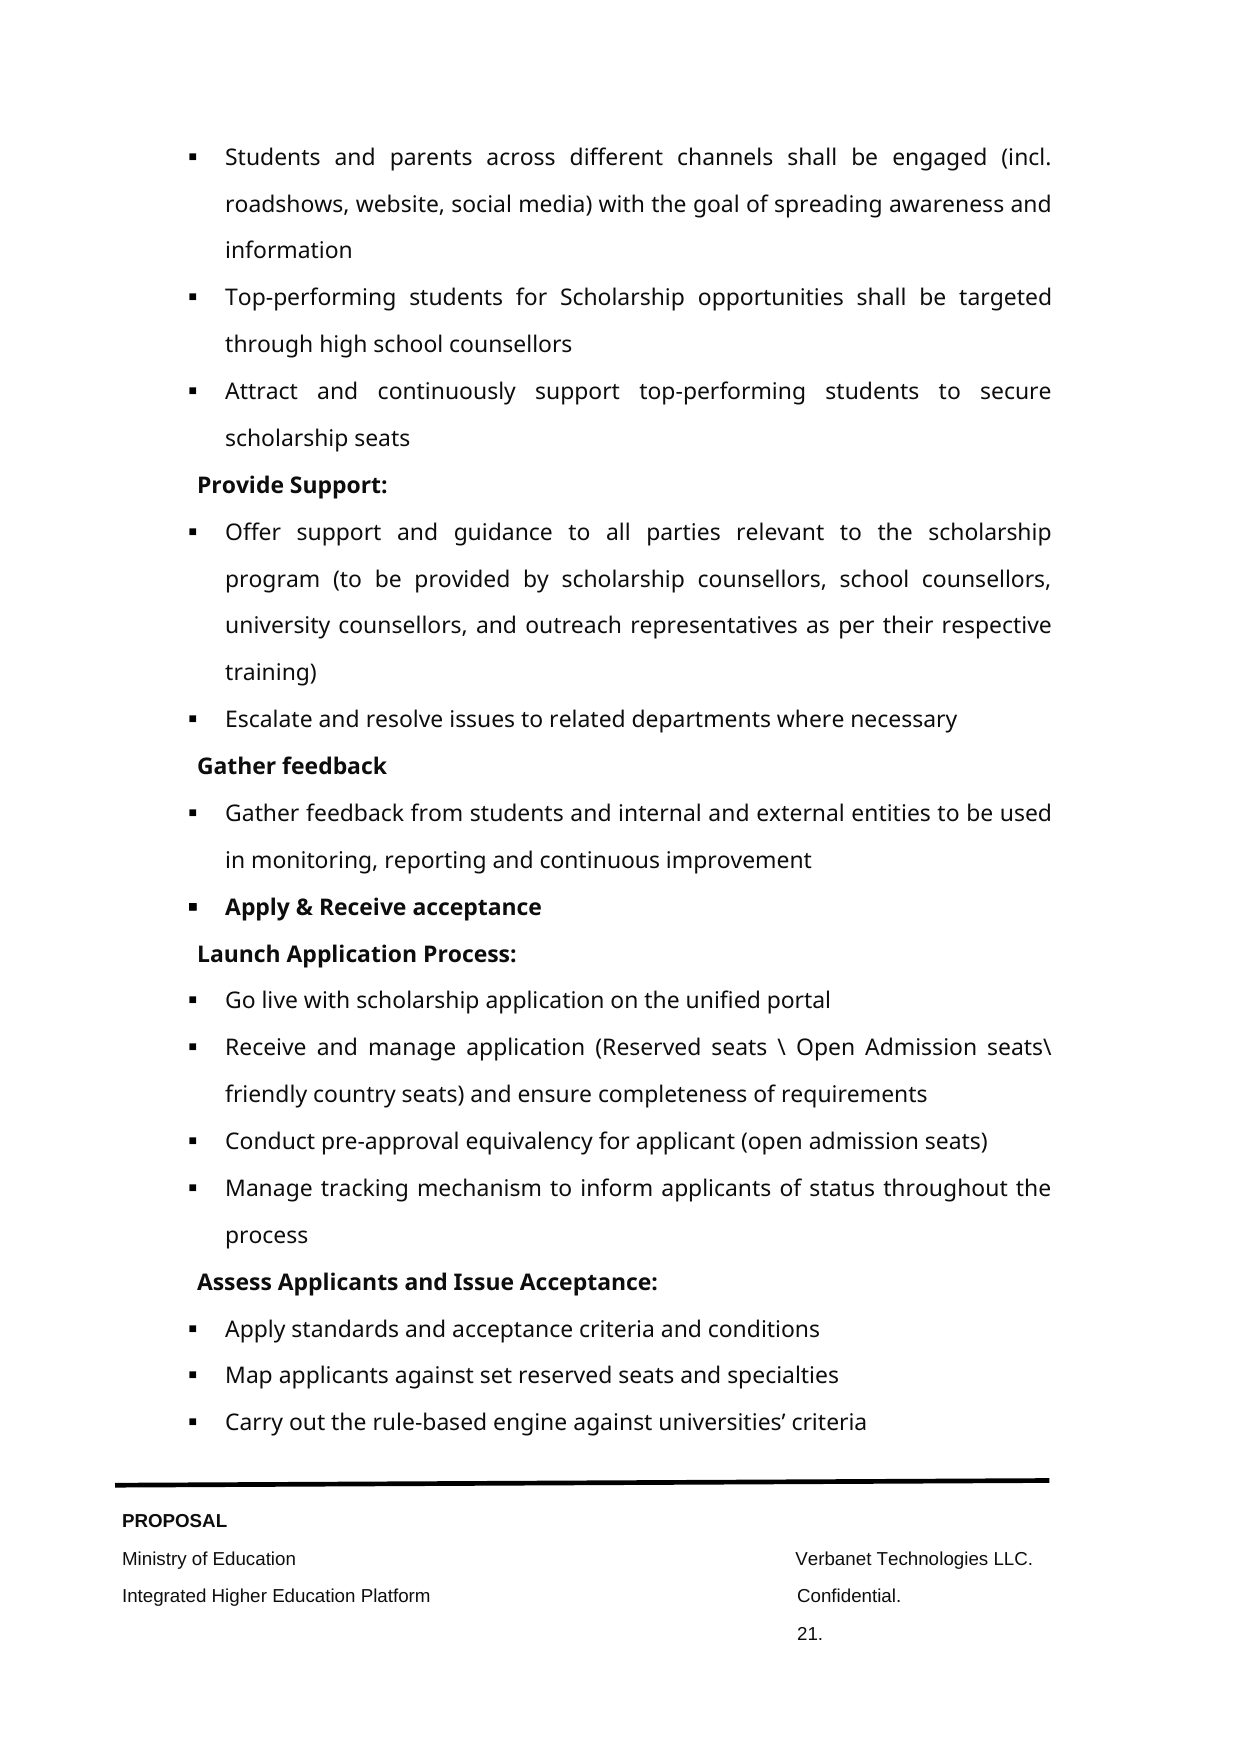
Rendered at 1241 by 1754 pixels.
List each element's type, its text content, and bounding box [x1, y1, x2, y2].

list Top-performing students for Scholarship opportunities shall be targeted through high school counsellors [187, 281, 1053, 359]
list Gather feedback from students and internal and external entities to be used in monitoring, reporting and continuous improvement [187, 797, 1053, 875]
list Attract and continuously support top-performing students to secure scholarship seats [187, 375, 1053, 453]
list Carry out the rule-based engine against universities’ criteria [187, 1406, 1053, 1437]
list Manage tracking mechanism to inform applicants of status throughout the process [187, 1172, 1053, 1250]
list Students and parents across different channels shall be engaged (incl. roadshows, website, social media) with the goal of spreading awareness and information [187, 141, 1053, 266]
list Gather feedback [197, 750, 1053, 781]
list Receive and manage application (Reserved seats \ Open Admission seats\ friendly country seats) and ensure completeness of requirements [187, 1031, 1053, 1109]
list Apply standards and acceptance criteria and conditions [187, 1312, 1053, 1344]
list Assess Applicants and Issue Acceptance: [197, 1266, 1053, 1297]
list Map applicants against set reserved seats and specialties [187, 1359, 1053, 1391]
list Go live with scholarship application on the unified portal [187, 984, 1053, 1016]
list Offer support and guidance to all parties relevant to the scholarship program (to be provided by scholarship counsellors, school counsellors, university counsellors, and outreach representatives as per their respective training) [187, 516, 1053, 687]
list Conduct pre-approval equivalency for applicant (open admission seats) [187, 1125, 1053, 1156]
list Launch Application Process: [197, 937, 1053, 969]
list Apply & Receive acceptance [187, 891, 1053, 922]
list Escalate and resolve issues to related departments where necessary [187, 703, 1053, 734]
list Provide Support: [197, 469, 1053, 500]
